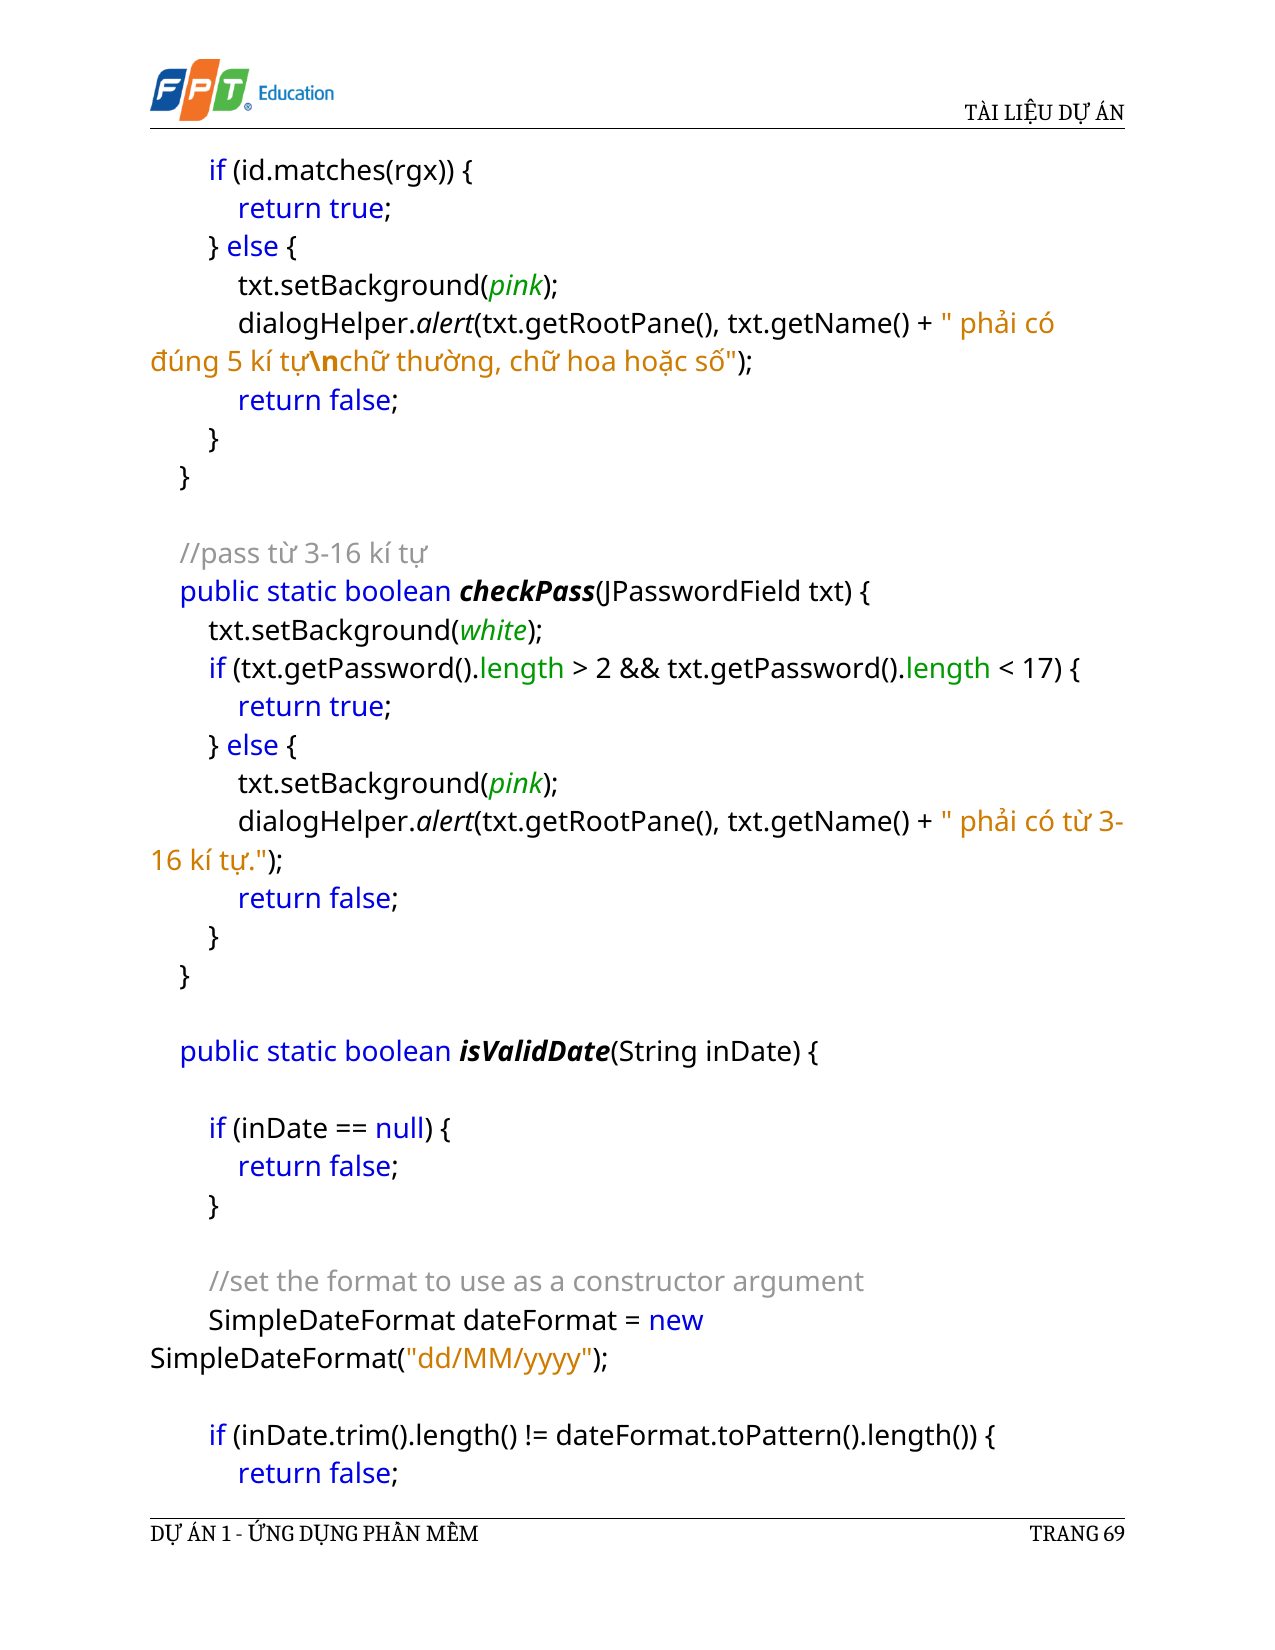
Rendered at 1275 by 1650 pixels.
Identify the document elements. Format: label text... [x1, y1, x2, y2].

text public static boolean checkPass(JPasswordField txt) { [150, 572, 1125, 610]
text } [150, 1185, 1125, 1223]
text return false; [150, 1147, 1125, 1185]
text } [150, 418, 1125, 457]
text if (txt.getPassword().length > 2 && txt.getPassword().length < 17) { [150, 648, 1125, 687]
text return false; [150, 380, 1125, 418]
text return false; [150, 878, 1125, 917]
text if (inDate.trim().length() != dateFormat.toPattern().length()) { [150, 1415, 1125, 1453]
text } [150, 457, 1125, 495]
text } [150, 917, 1125, 955]
text //set the format to use as a constructor argument [150, 1262, 1125, 1300]
text return true; [150, 188, 1125, 227]
text dialogHelper.alert(txt.getRootPane(), txt.getName() + " phải có đúng 5 kí tự\nchữ thường, chữ hoa hoặc số"); [150, 303, 1125, 380]
text if (id.matches(rgx)) { [150, 150, 1125, 188]
text } else { [150, 725, 1125, 763]
text } else { [150, 227, 1125, 265]
text if (inDate == null) { [150, 1108, 1125, 1147]
text txt.setBackground(white); [150, 610, 1125, 648]
text //pass từ 3-16 kí tự [150, 533, 1125, 572]
text SimpleDateFormat dateFormat = new SimpleDateFormat("dd/MM/yyyy"); [150, 1300, 1125, 1377]
text return false; [150, 1453, 1125, 1492]
picture [150, 59, 336, 121]
text return true; [150, 687, 1125, 725]
text public static boolean isValidDate(String inDate) { [150, 1032, 1125, 1070]
text txt.setBackground(pink); [150, 265, 1125, 303]
text } [150, 955, 1125, 993]
text txt.setBackground(pink); [150, 763, 1125, 802]
text dialogHelper.alert(txt.getRootPane(), txt.getName() + " phải có từ 3-16 kí tự."); [150, 802, 1125, 878]
